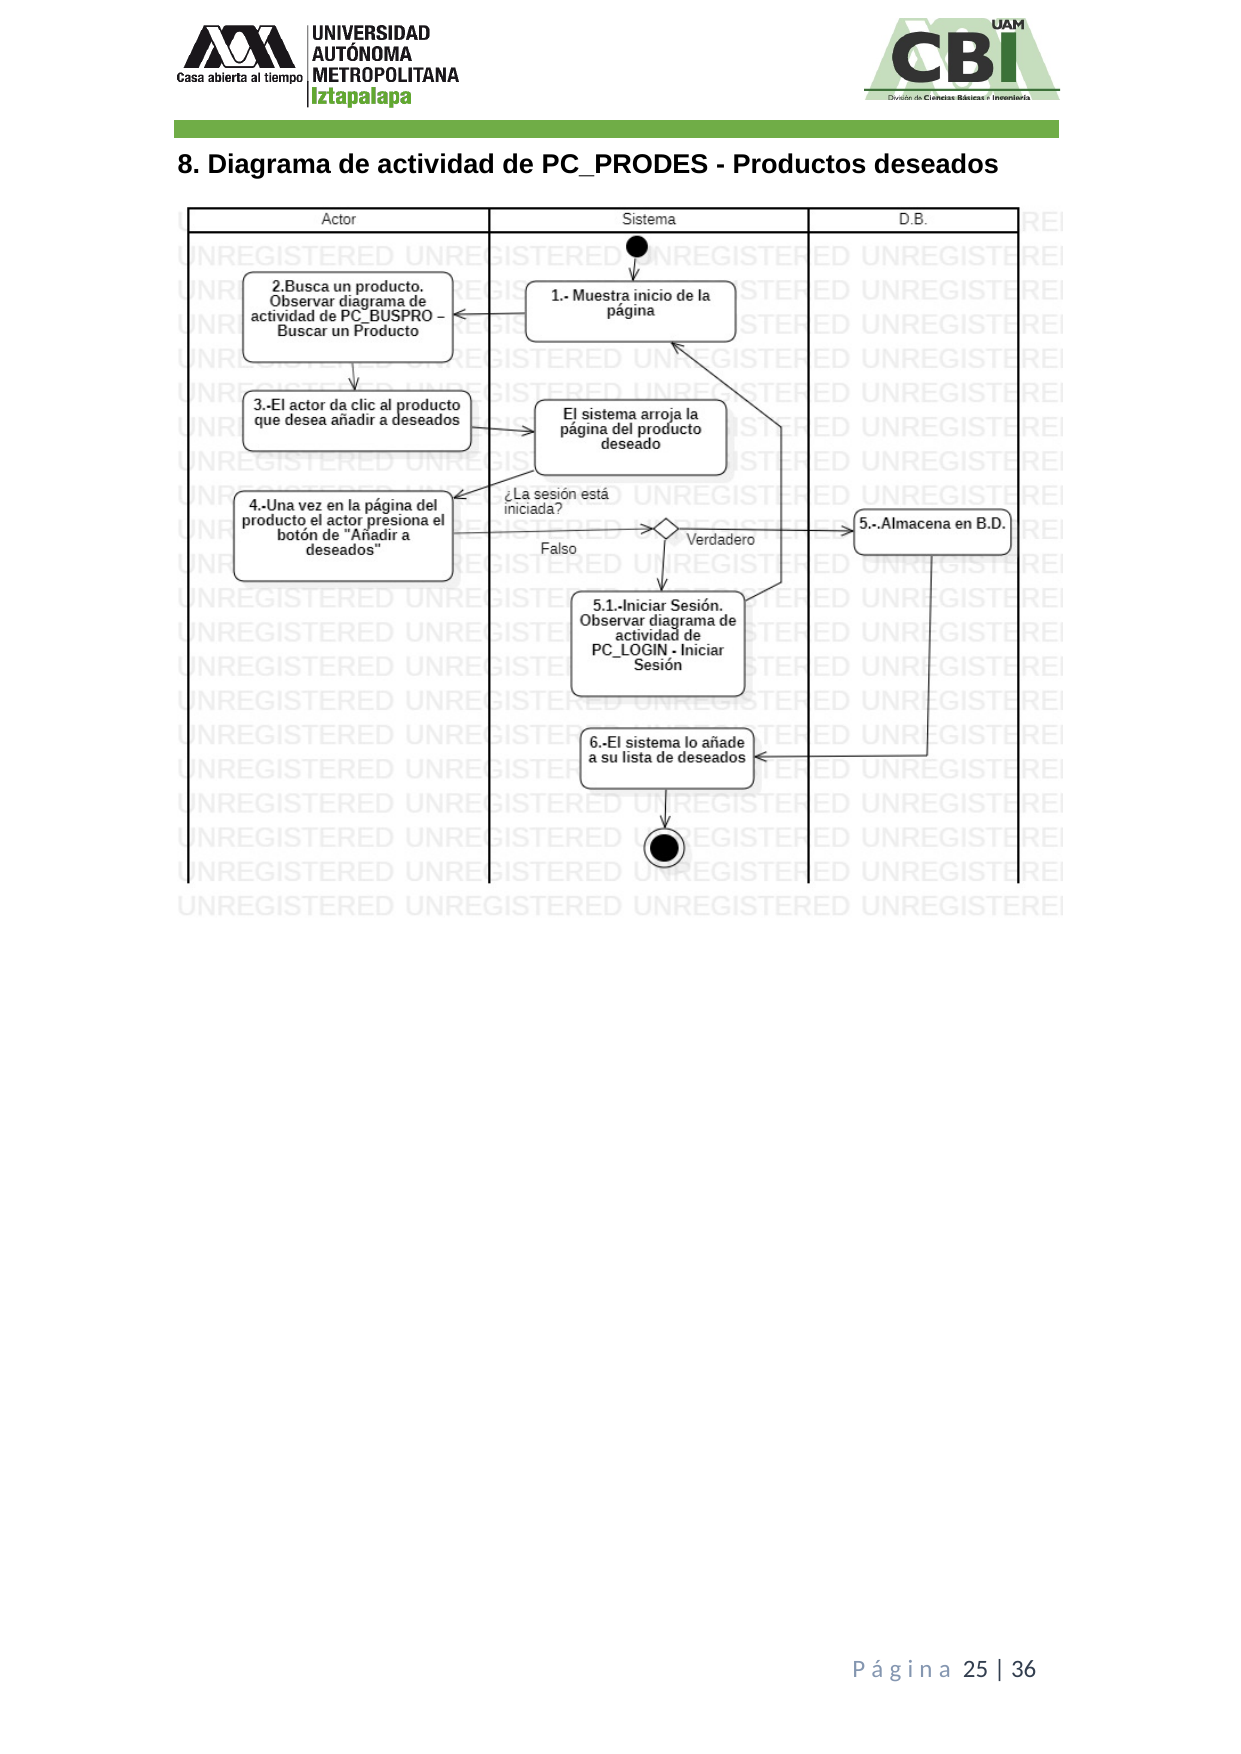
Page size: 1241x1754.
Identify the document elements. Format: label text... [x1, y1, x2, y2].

picture [177, 25, 459, 109]
subtitle 8. Diagrama de actividad de PC_PRODES - Productos deseados [177, 148, 1063, 179]
picture [177, 198, 1063, 929]
picture [863, 18, 1060, 100]
